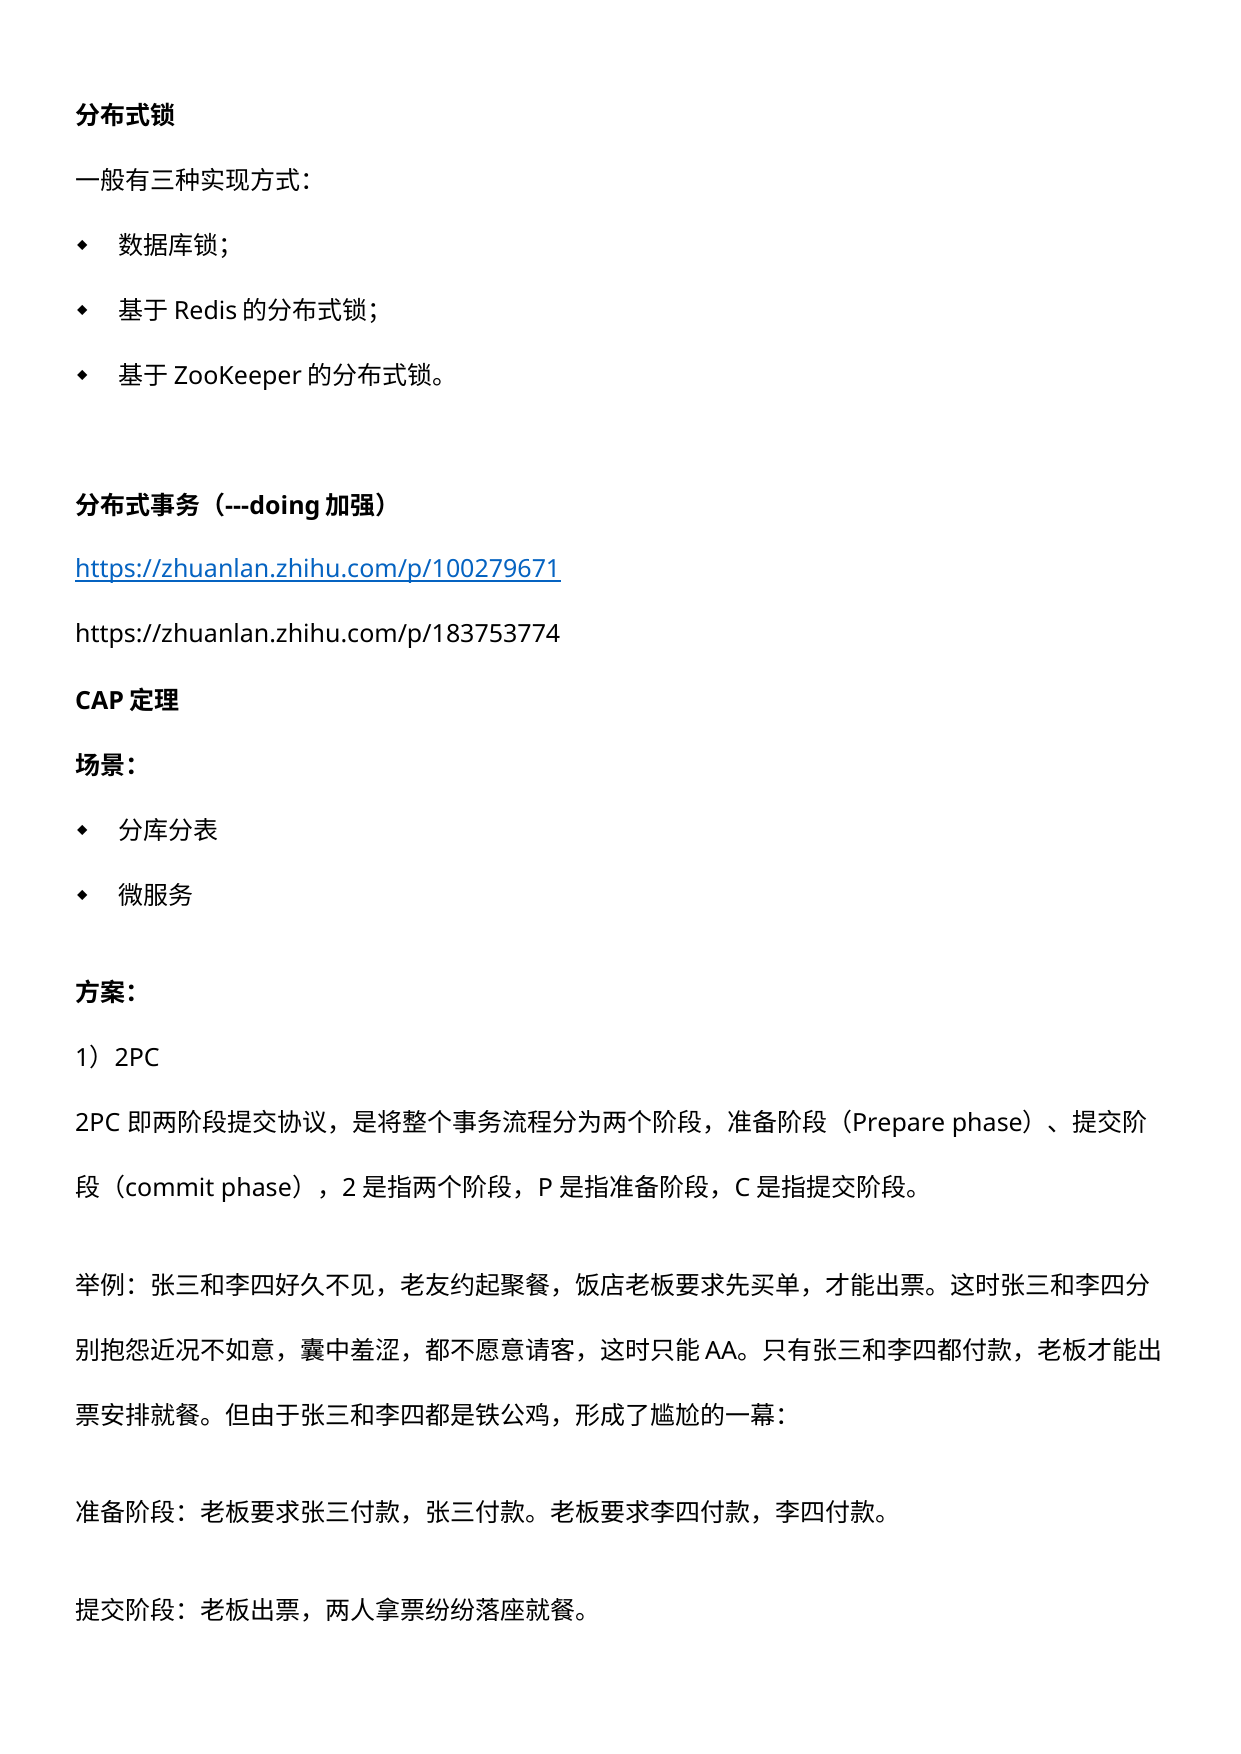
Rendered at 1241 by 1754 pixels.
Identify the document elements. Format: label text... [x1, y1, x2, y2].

text 场景： [75, 731, 1165, 796]
text 提交阶段：老板出票，两人拿票纷纷落座就餐。 [75, 1576, 1165, 1641]
list 基于Redis的分布式锁； [75, 276, 1165, 341]
text https://zhuanlan.zhihu.com/p/100279671 [75, 536, 1165, 601]
text 一般有三种实现方式： [75, 146, 1165, 211]
text 准备阶段：老板要求张三付款，张三付款。老板要求李四付款，李四付款。 [75, 1478, 1165, 1543]
list 基于ZooKeeper的分布式锁。 [75, 341, 1165, 406]
subtitle 分布式事务（---doing加强） [75, 471, 1165, 536]
text 1）2PC [75, 1023, 1165, 1088]
subtitle 分布式锁 [75, 81, 1165, 146]
list 微服务 [75, 861, 1165, 926]
text 2PC 即两阶段提交协议，是将整个事务流程分为两个阶段，准备阶段（Prepare phase）、提交阶段（commit phase），2 是指两个阶段，P 是指准备阶段，C 是指提交阶段。 [75, 1088, 1165, 1218]
text CAP定理 [75, 666, 1165, 731]
list 数据库锁； [75, 211, 1165, 276]
text https://zhuanlan.zhihu.com/p/183753774 [75, 601, 1165, 666]
text 方案： [75, 958, 1165, 1023]
text 举例：张三和李四好久不见，老友约起聚餐，饭店老板要求先买单，才能出票。这时张三和李四分别抱怨近况不如意，囊中羞涩，都不愿意请客，这时只能AA。只有张三和李四都付款，老板才能出票安排就餐。但由于张三和李四都是铁公鸡，形成了尴尬的一幕： [75, 1251, 1165, 1446]
list 分库分表 [75, 796, 1165, 861]
